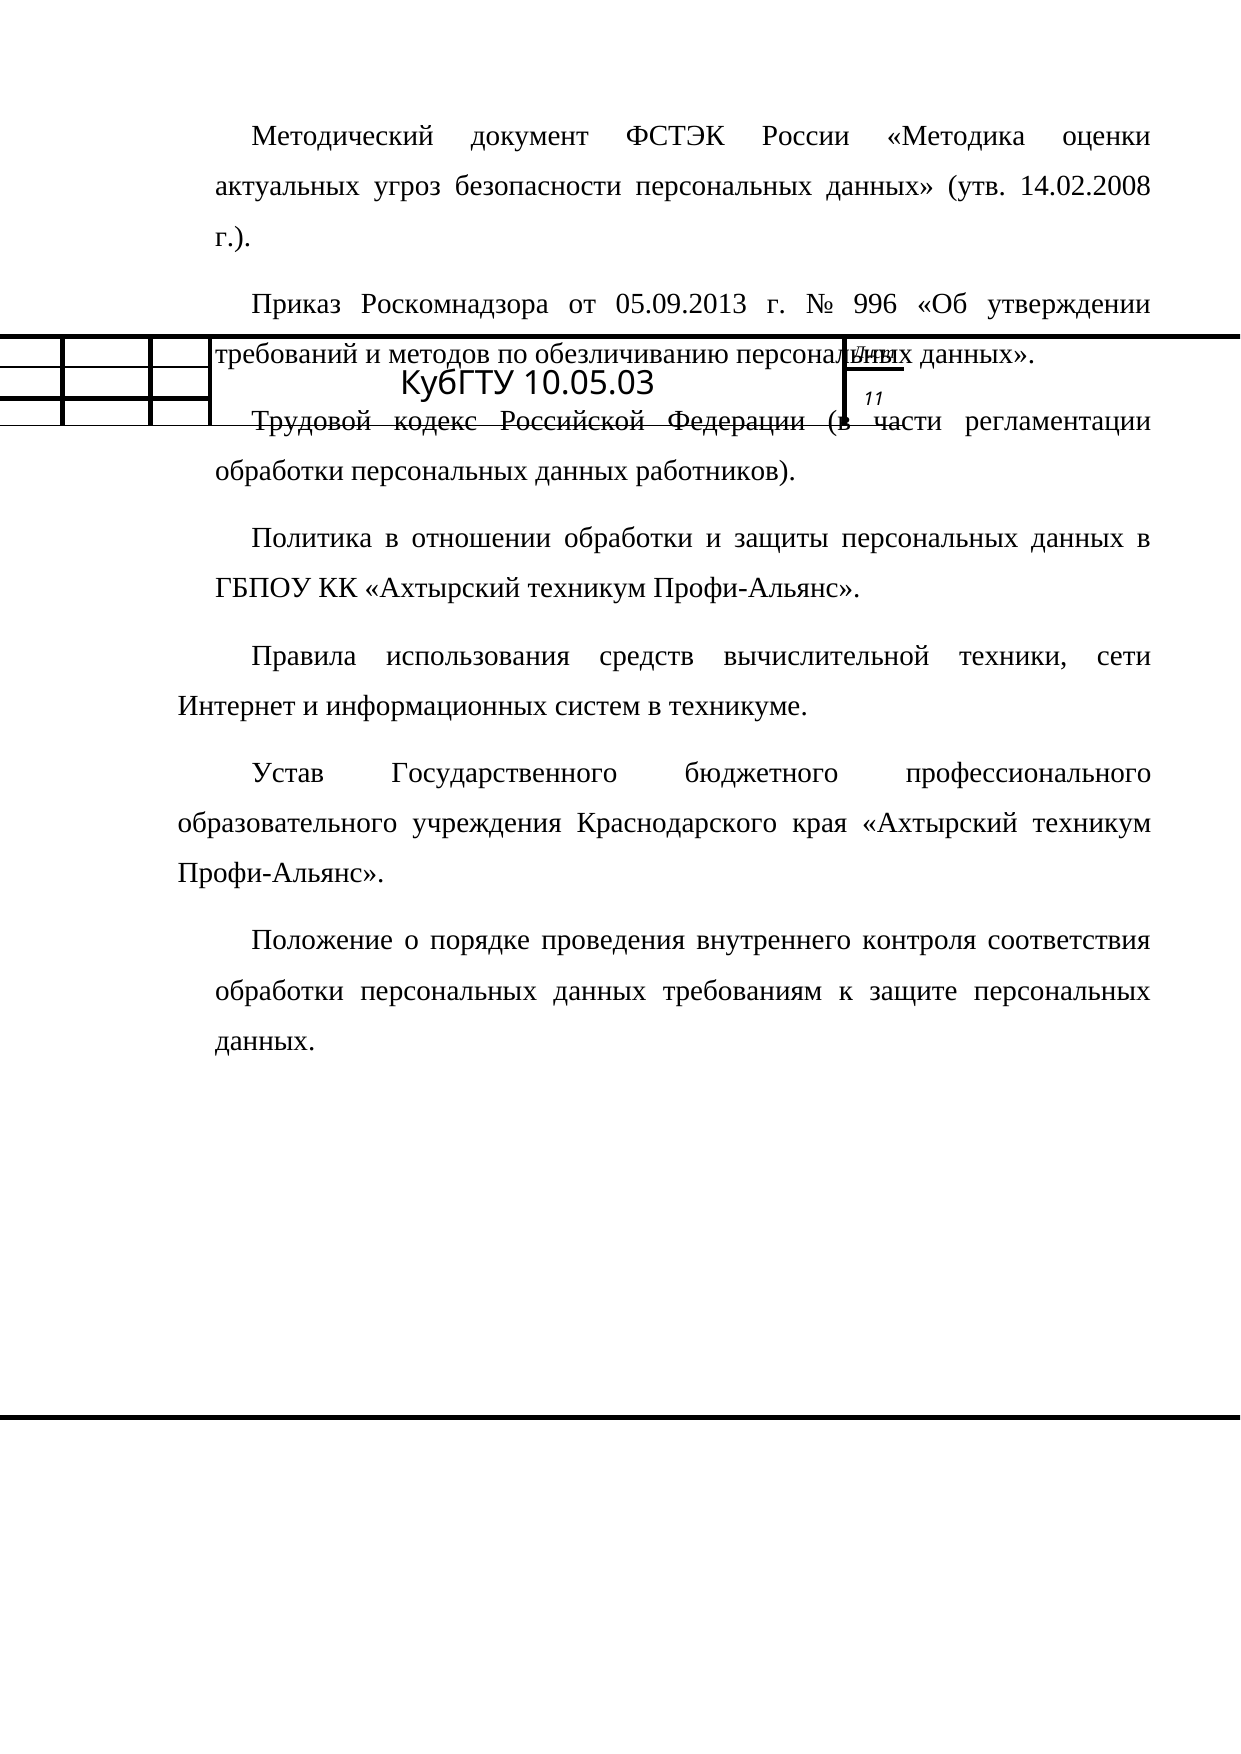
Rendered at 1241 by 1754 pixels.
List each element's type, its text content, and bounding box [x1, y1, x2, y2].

text Политика в отношении обработки и защиты персональных данных в ГБПОУ КК «Ахтырский техникум Профи-Альянс». [215, 520, 1152, 604]
text Трудовой кодекс Российской Федерации (в части регламентации обработки персональных данных работников). [215, 403, 1152, 487]
text Приказ Роскомнадзора от 05.09.2013 г. № 996 «Об утверждении требований и методов по обезличиванию персональных данных». [215, 339, 842, 369]
text Правила использования средств вычислительной техники, сети Интернет и информационных систем в техникуме. [177, 638, 1152, 721]
text Приказ Роскомнадзора от 05.09.2013 г. № 996 «Об утверждении требований и методов по обезличиванию персональных данных». [215, 286, 1152, 334]
text Устав Государственного бюджетного профессионального образовательного учреждения Краснодарского края «Ахтырский техникум Профи-Альянс». [177, 755, 1152, 889]
text Положение о порядке проведения внутреннего контроля соответствия обработки персональных данных требованиям к защите персональных данных. [215, 922, 1152, 1057]
text Приказ Роскомнадзора от 05.09.2013 г. № 996 «Об утверждении требований и методов по обезличиванию персональных данных». [847, 339, 1152, 369]
text Методический документ ФСТЭК России «Методика оценки актуальных угроз безопасности персональных данных» (утв. 14.02.2008 г.). [215, 118, 1152, 252]
